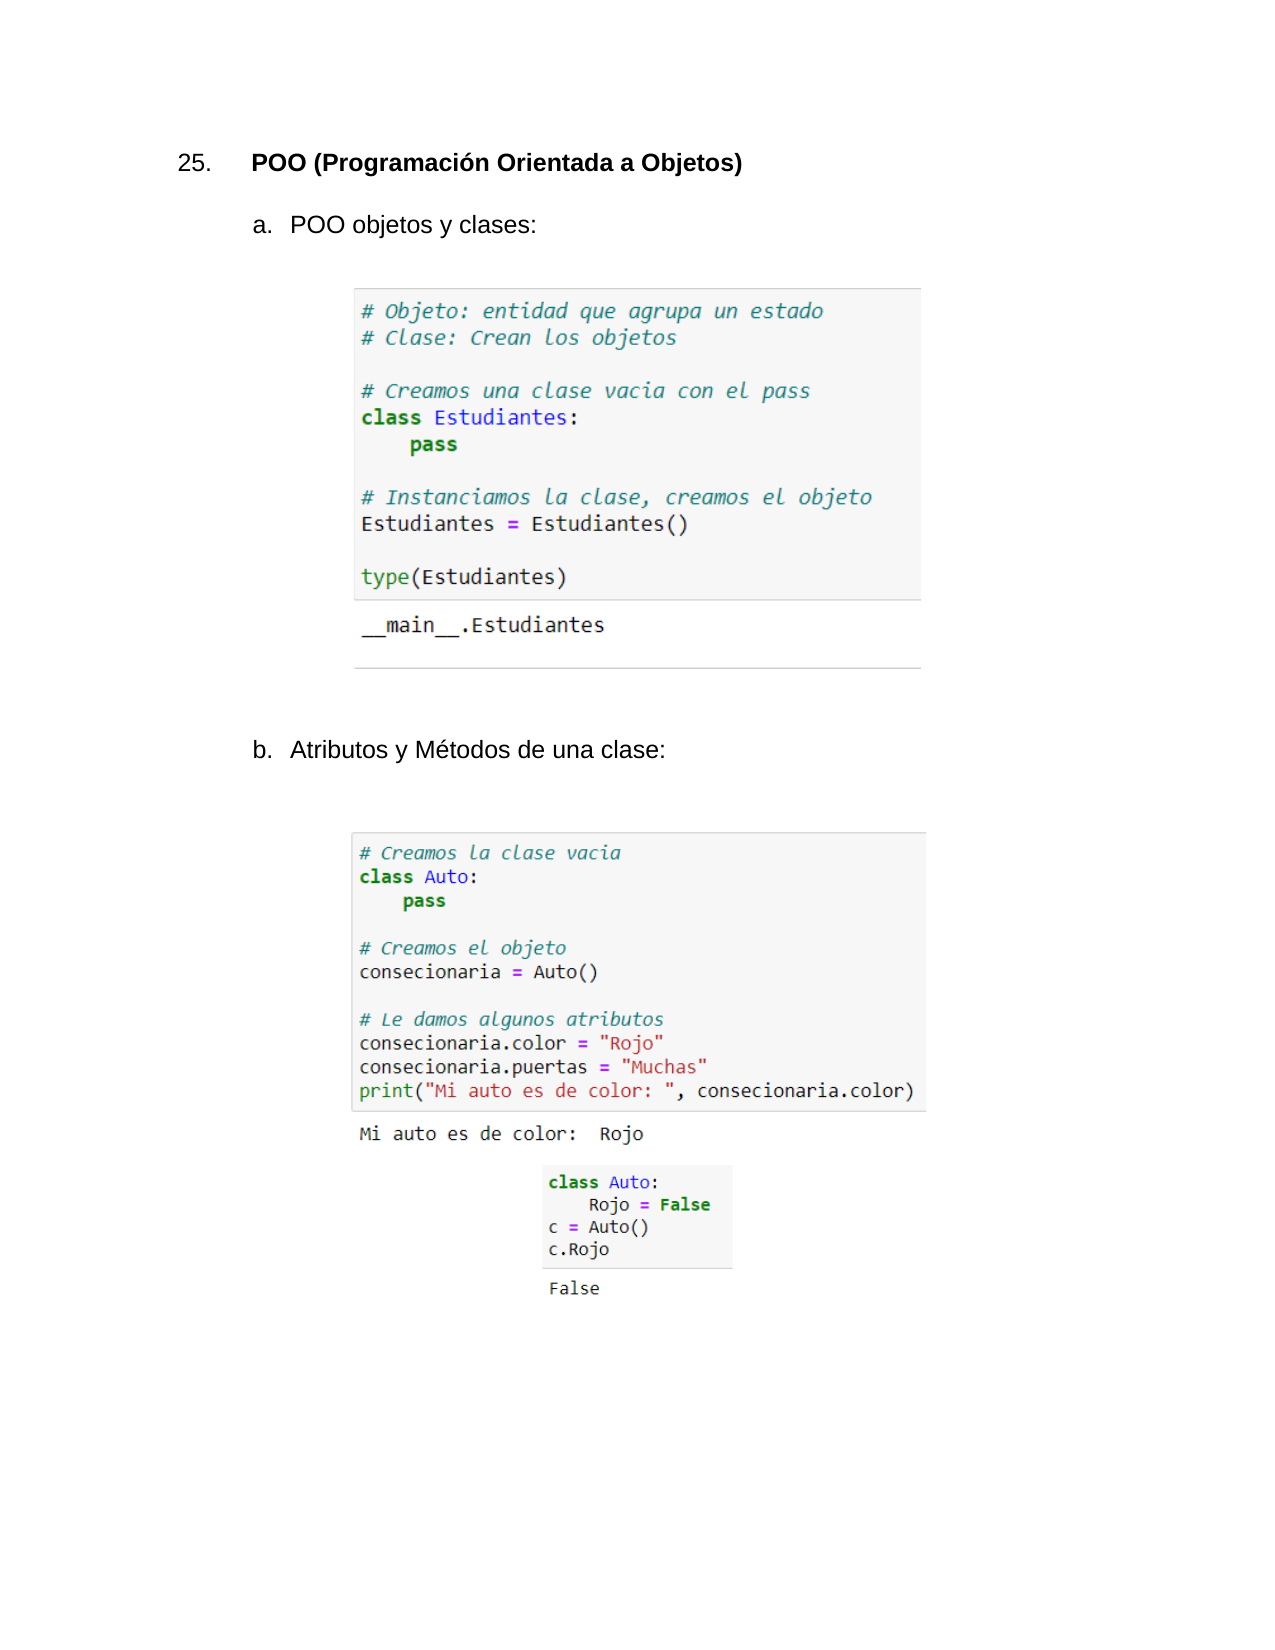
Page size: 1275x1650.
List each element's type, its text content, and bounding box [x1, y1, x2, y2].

picture [542, 1165, 733, 1305]
picture [348, 830, 927, 1147]
list POO objetos y clases: [252, 210, 1098, 238]
picture [353, 288, 922, 669]
list Atributos y Métodos de una clase: [252, 735, 1098, 763]
list POO (Programación Orientada a Objetos) [177, 148, 1098, 176]
